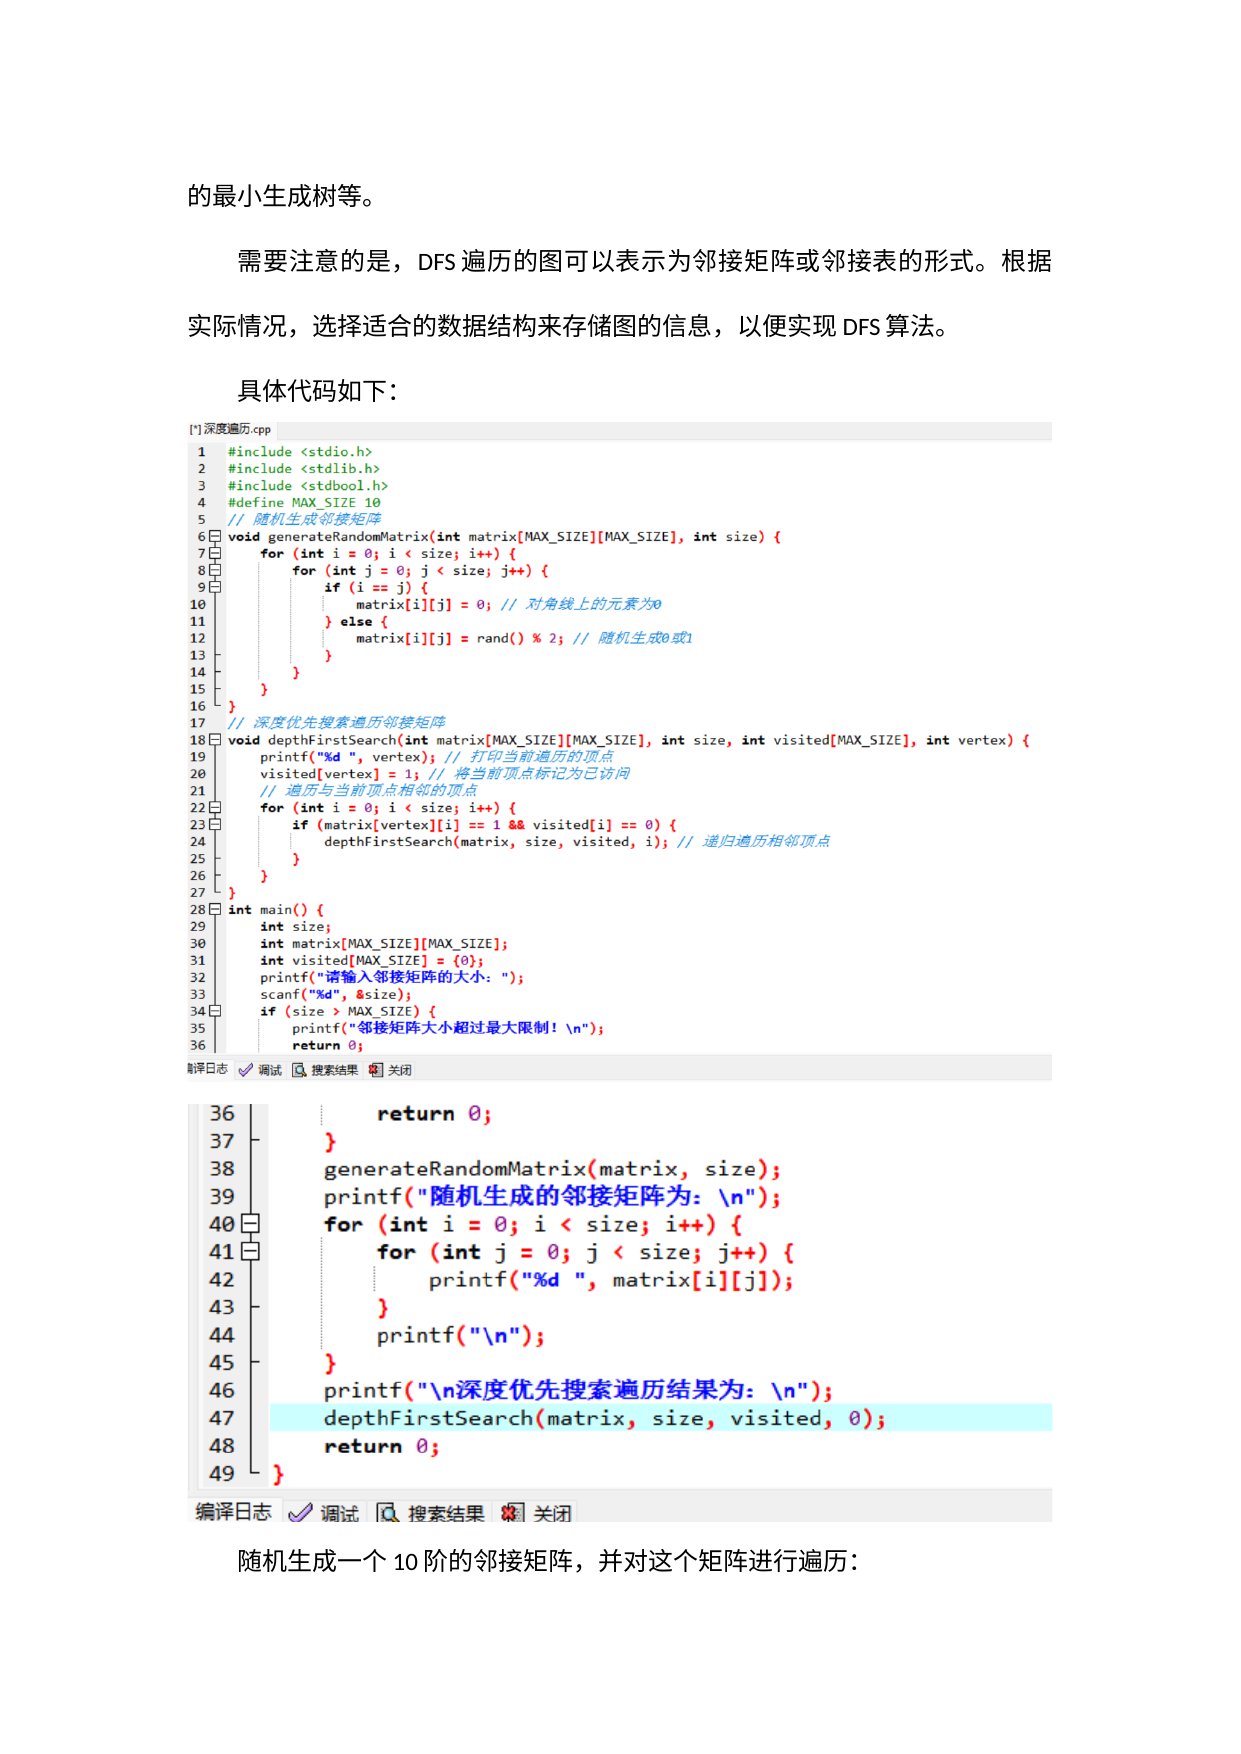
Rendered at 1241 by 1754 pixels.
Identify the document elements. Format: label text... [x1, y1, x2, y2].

text 随机生成一个10阶的邻接矩阵，并对这个矩阵进行遍历： [187, 1527, 1053, 1592]
text 需要注意的是，DFS遍历的图可以表示为邻接矩阵或邻接表的形式。根据实际情况，选择适合的数据结构来存储图的信息，以便实现DFS算法。 [187, 227, 1053, 357]
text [187, 162, 1053, 227]
text 具体代码如下： [187, 357, 1053, 422]
picture [187, 1104, 1053, 1522]
picture [187, 422, 1052, 1082]
